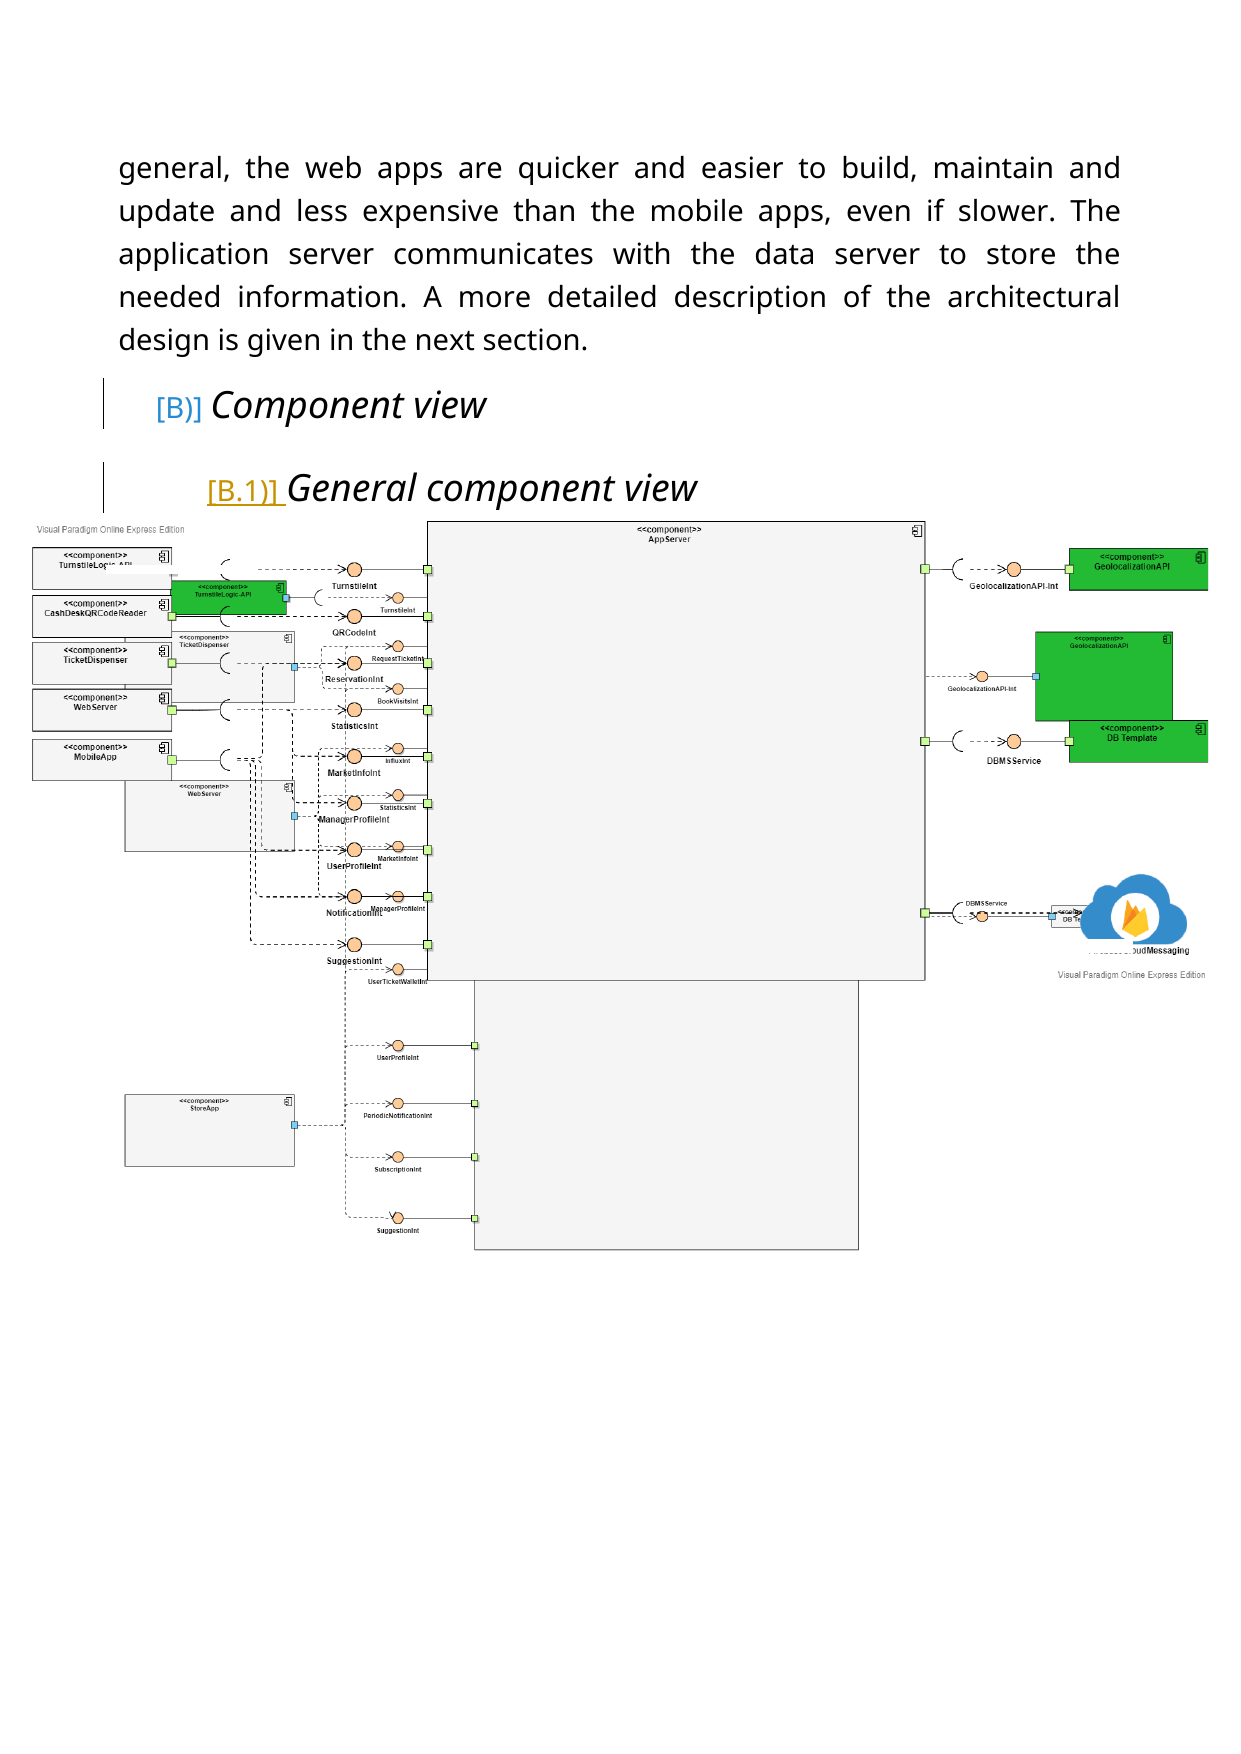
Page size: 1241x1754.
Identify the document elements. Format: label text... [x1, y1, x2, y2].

list General component view [207, 462, 1122, 513]
picture [32, 521, 1209, 1264]
list Component view [156, 378, 1122, 459]
